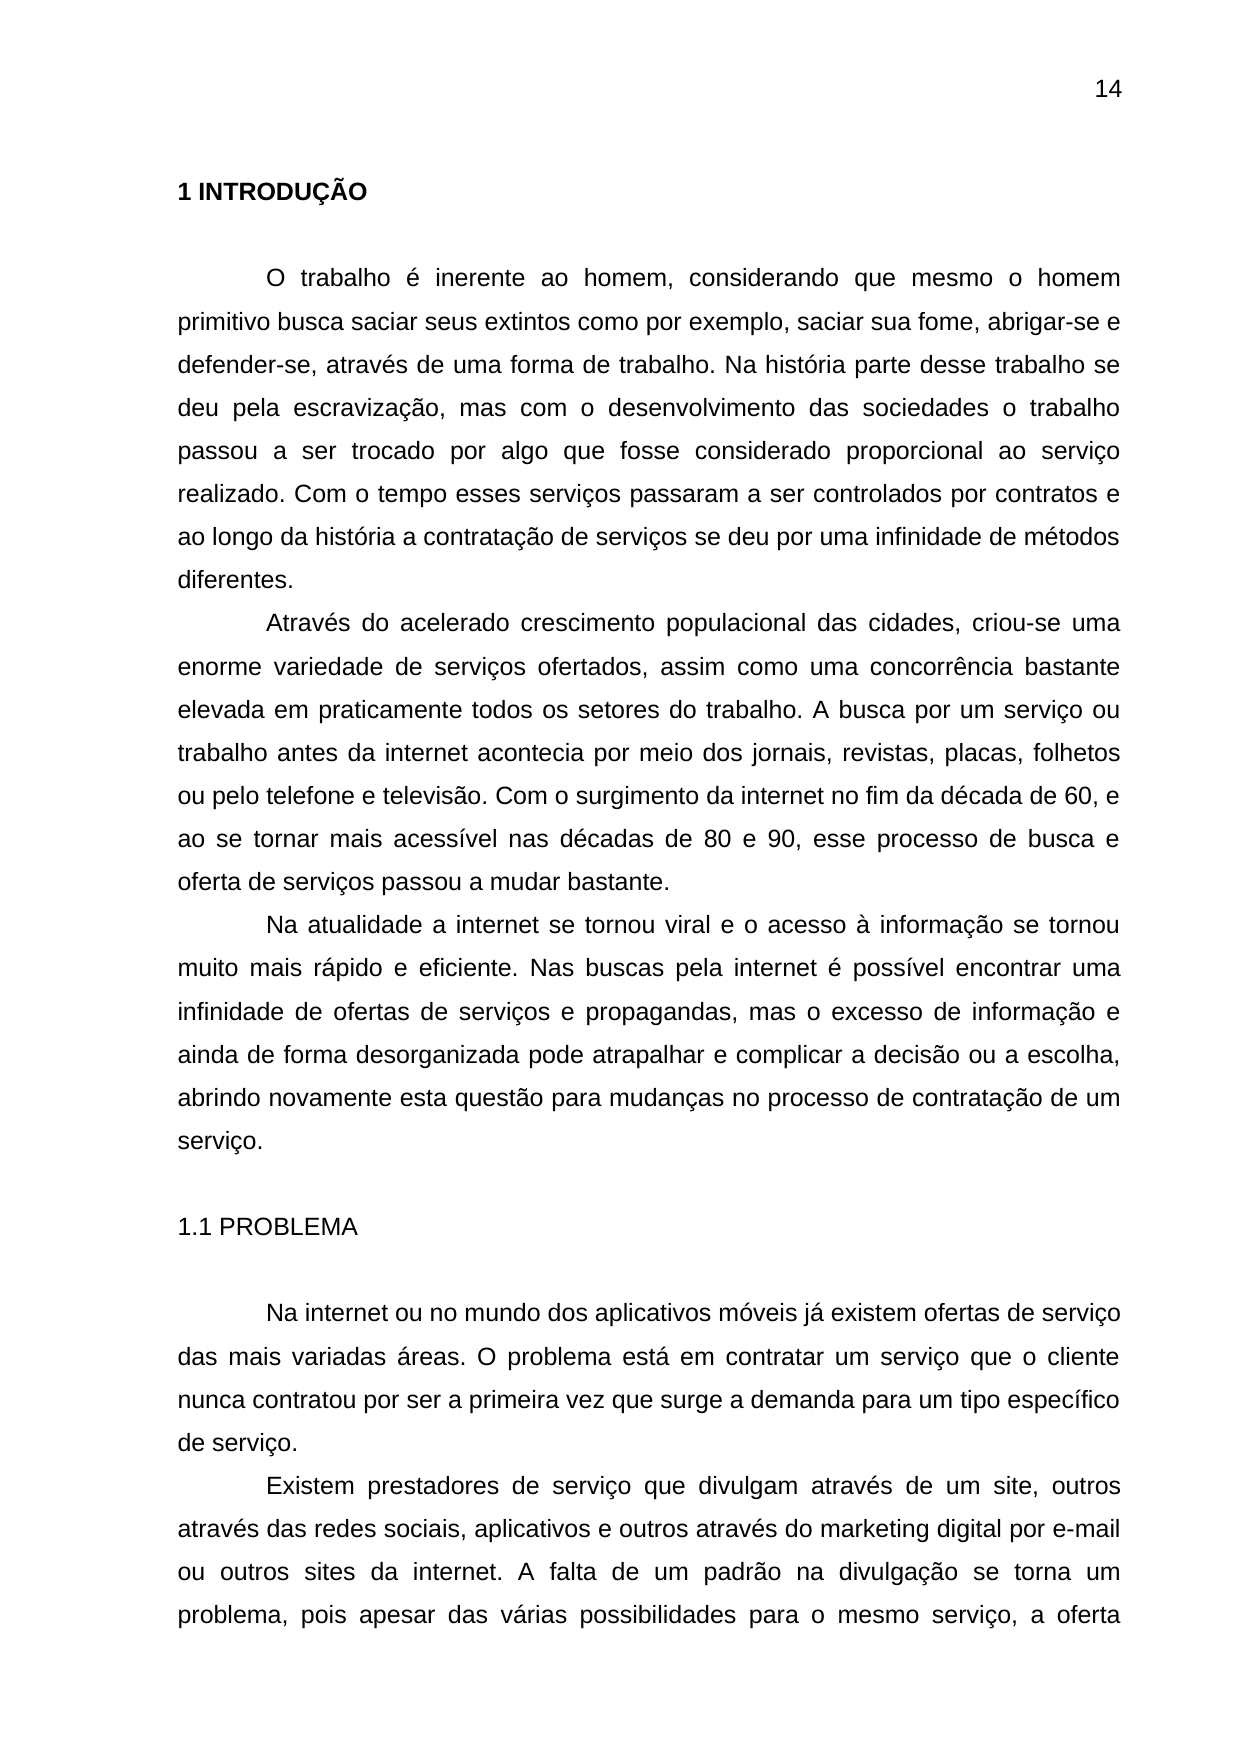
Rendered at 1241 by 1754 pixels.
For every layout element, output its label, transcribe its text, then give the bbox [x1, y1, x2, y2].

subtitle PROBLEMA [177, 1212, 1122, 1241]
text O trabalho é inerente ao homem, considerando que mesmo o homem primitivo busca saciar seus extintos como por exemplo, saciar sua fome, abrigar-se e defender-se, através de uma forma de trabalho. Na história parte desse trabalho se deu pela escravização, mas com o desenvolvimento das sociedades o trabalho passou a ser trocado por algo que fosse considerado proporcional ao serviço realizado. Com o tempo esses serviços passaram a ser controlados por contratos e ao longo da história a contratação de serviços se deu por uma infinidade de métodos diferentes. [177, 263, 1122, 594]
subtitle INTRODUÇÃO [177, 177, 1122, 206]
text Através do acelerado crescimento populacional das cidades, criou-se uma enorme variedade de serviços ofertados, assim como uma concorrência bastante elevada em praticamente todos os setores do trabalho. A busca por um serviço ou trabalho antes da internet acontecia por meio dos jornais, revistas, placas, folhetos ou pelo telefone e televisão. Com o surgimento da internet no fim da década de 60, e ao se tornar mais acessível nas décadas de 80 e 90, esse processo de busca e oferta de serviços passou a mudar bastante. [177, 608, 1122, 896]
text Na internet ou no mundo dos aplicativos móveis já existem ofertas de serviço das mais variadas áreas. O problema está em contratar um serviço que o cliente nunca contratou por ser a primeira vez que surge a demanda para um tipo específico de serviço. [177, 1298, 1122, 1457]
text Na atualidade a internet se tornou viral e o acesso à informação se tornou muito mais rápido e eficiente. Nas buscas pela internet é possível encontrar uma infinidade de ofertas de serviços e propagandas, mas o excesso de informação e ainda de forma desorganizada pode atrapalhar e complicar a decisão ou a escolha, abrindo novamente esta questão para mudanças no processo de contratação de um serviço. [177, 910, 1122, 1155]
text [177, 1471, 1122, 1629]
